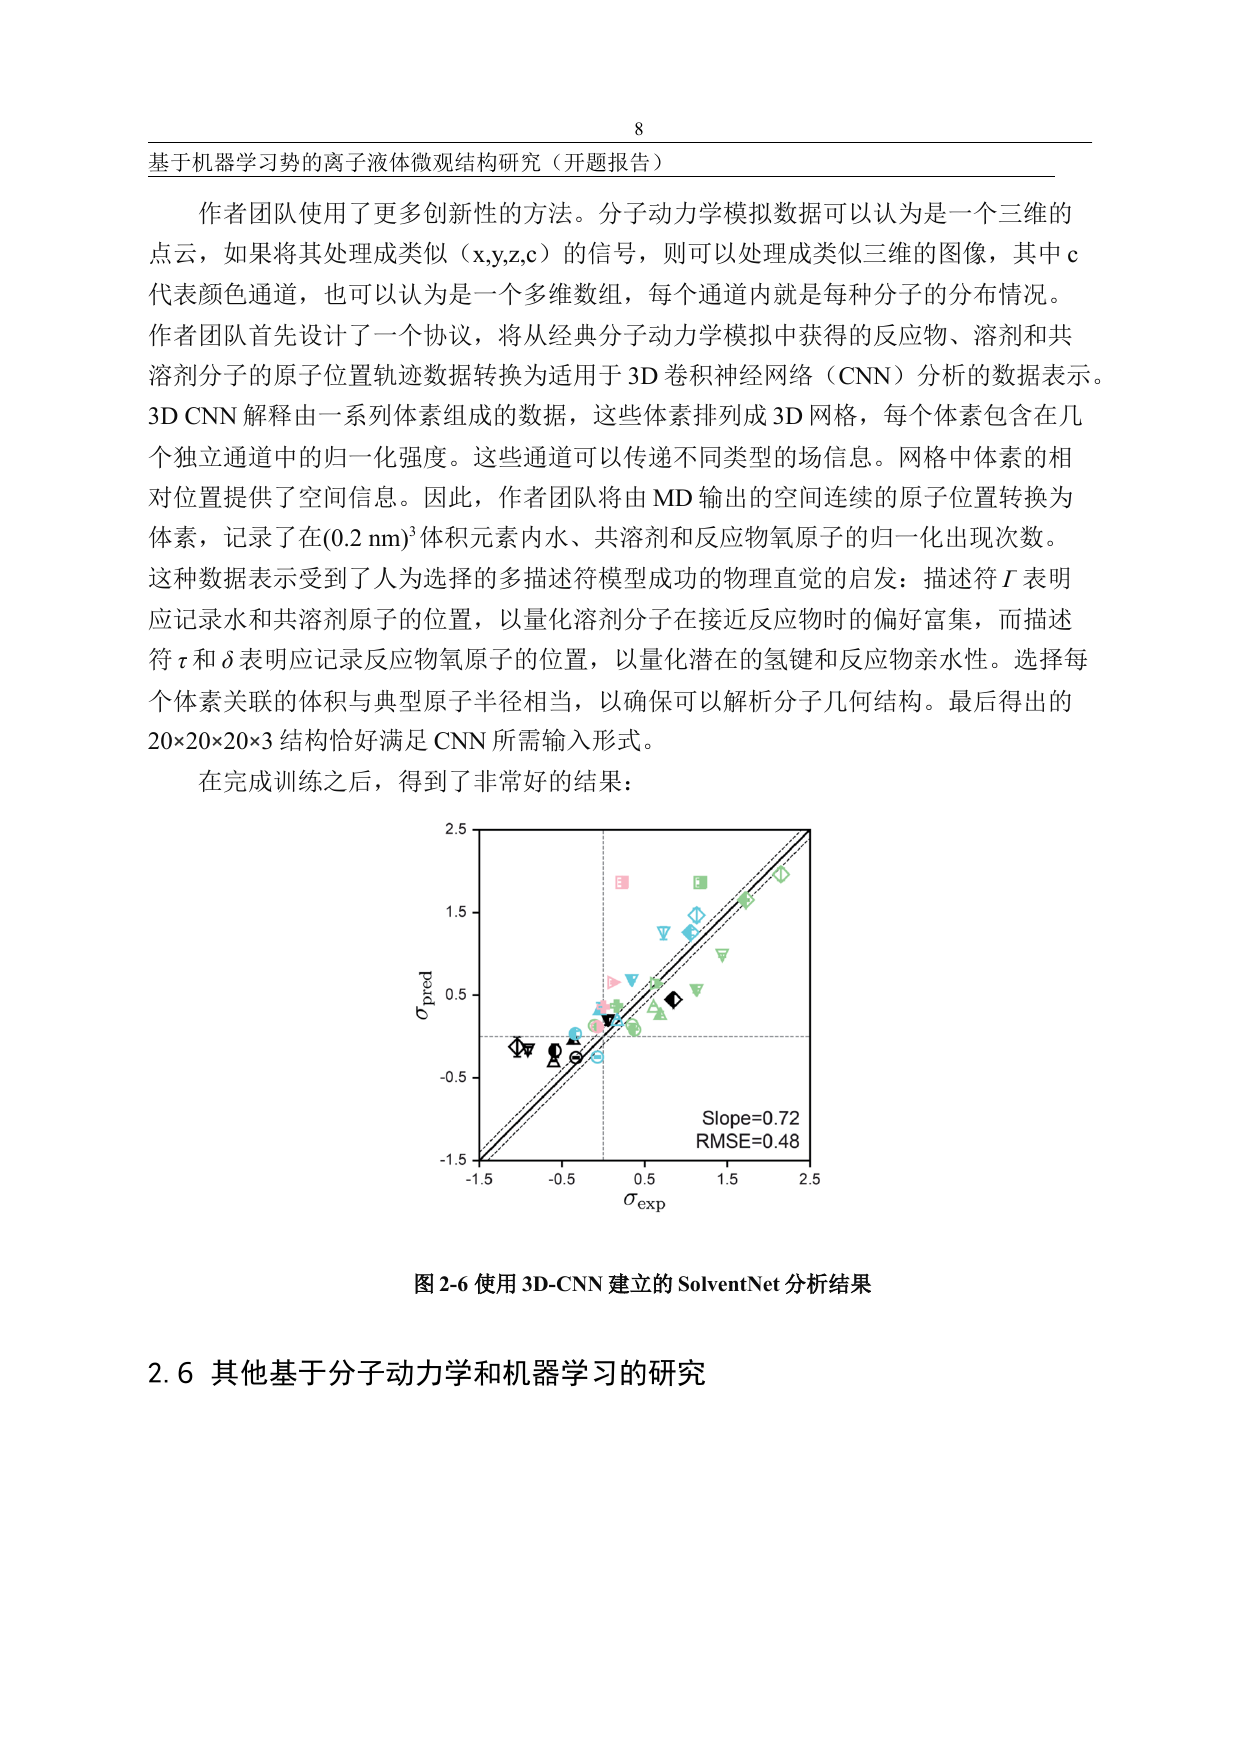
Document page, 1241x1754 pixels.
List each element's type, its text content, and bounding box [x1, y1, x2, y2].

text 作者团队使用了更多创新性的方法。分子动力学模拟数据可以认为是一个三维的点云，如果将其处理成类似（x,y,z,c）的信号，则可以处理成类似三维的图像，其中c代表颜色通道，也可以认为是一个多维数组，每个通道内就是每种分子的分布情况。作者团队首先设计了一个协议，将从经典分子动力学模拟中获得的反应物、溶剂和共溶剂分子的原子位置轨迹数据转换为适用于3D卷积神经网络（CNN）分析的数据表示。3D CNN解释由一系列体素组成的数据，这些体素排列成3D网格，每个体素包含在几个独立通道中的归一化强度。这些通道可以传递不同类型的场信息。网格中体素的相对位置提供了空间信息。因此，作者团队将由MD输出的空间连续的原子位置转换为体素，记录了在(0.2 nm)3体积元素内水、共溶剂和反应物氧原子的归一化出现次数。这种数据表示受到了人为选择的多描述符模型成功的物理直觉的启发：描述符Γ表明应记录水和共溶剂原子的位置，以量化溶剂分子在接近反应物时的偏好富集，而描述符τ和δ表明应记录反应物氧原子的位置，以量化潜在的氢键和反应物亲水性。选择每个体素关联的体积与典型原子半径相当，以确保可以解析分子几何结构。最后得出的20×20×20×3结构恰好满足CNN所需输入形式。 [148, 196, 1092, 361]
picture [403, 811, 846, 1220]
text 在完成训练之后，得到了非常好的结果： [148, 764, 1092, 796]
list 其他基于分子动力学和机器学习的研究 [148, 1338, 1092, 1403]
text 作者团队使用了更多创新性的方法。分子动力学模拟数据可以认为是一个三维的点云，如果将其处理成类似（x,y,z,c）的信号，则可以处理成类似三维的图像，其中c代表颜色通道，也可以认为是一个多维数组，每个通道内就是每种分子的分布情况。作者团队首先设计了一个协议，将从经典分子动力学模拟中获得的反应物、溶剂和共溶剂分子的原子位置轨迹数据转换为适用于3D卷积神经网络（CNN）分析的数据表示。3D CNN解释由一系列体素组成的数据，这些体素排列成3D网格，每个体素包含在几个独立通道中的归一化强度。这些通道可以传递不同类型的场信息。网格中体素的相对位置提供了空间信息。因此，作者团队将由MD输出的空间连续的原子位置转换为体素，记录了在(0.2 nm)3体积元素内水、共溶剂和反应物氧原子的归一化出现次数。这种数据表示受到了人为选择的多描述符模型成功的物理直觉的启发：描述符Γ表明应记录水和共溶剂原子的位置，以量化溶剂分子在接近反应物时的偏好富集，而描述符τ和δ表明应记录反应物氧原子的位置，以量化潜在的氢键和反应物亲水性。选择每个体素关联的体积与典型原子半径相当，以确保可以解析分子几何结构。最后得出的20×20×20×3结构恰好满足CNN所需输入形式。 [148, 388, 1092, 756]
